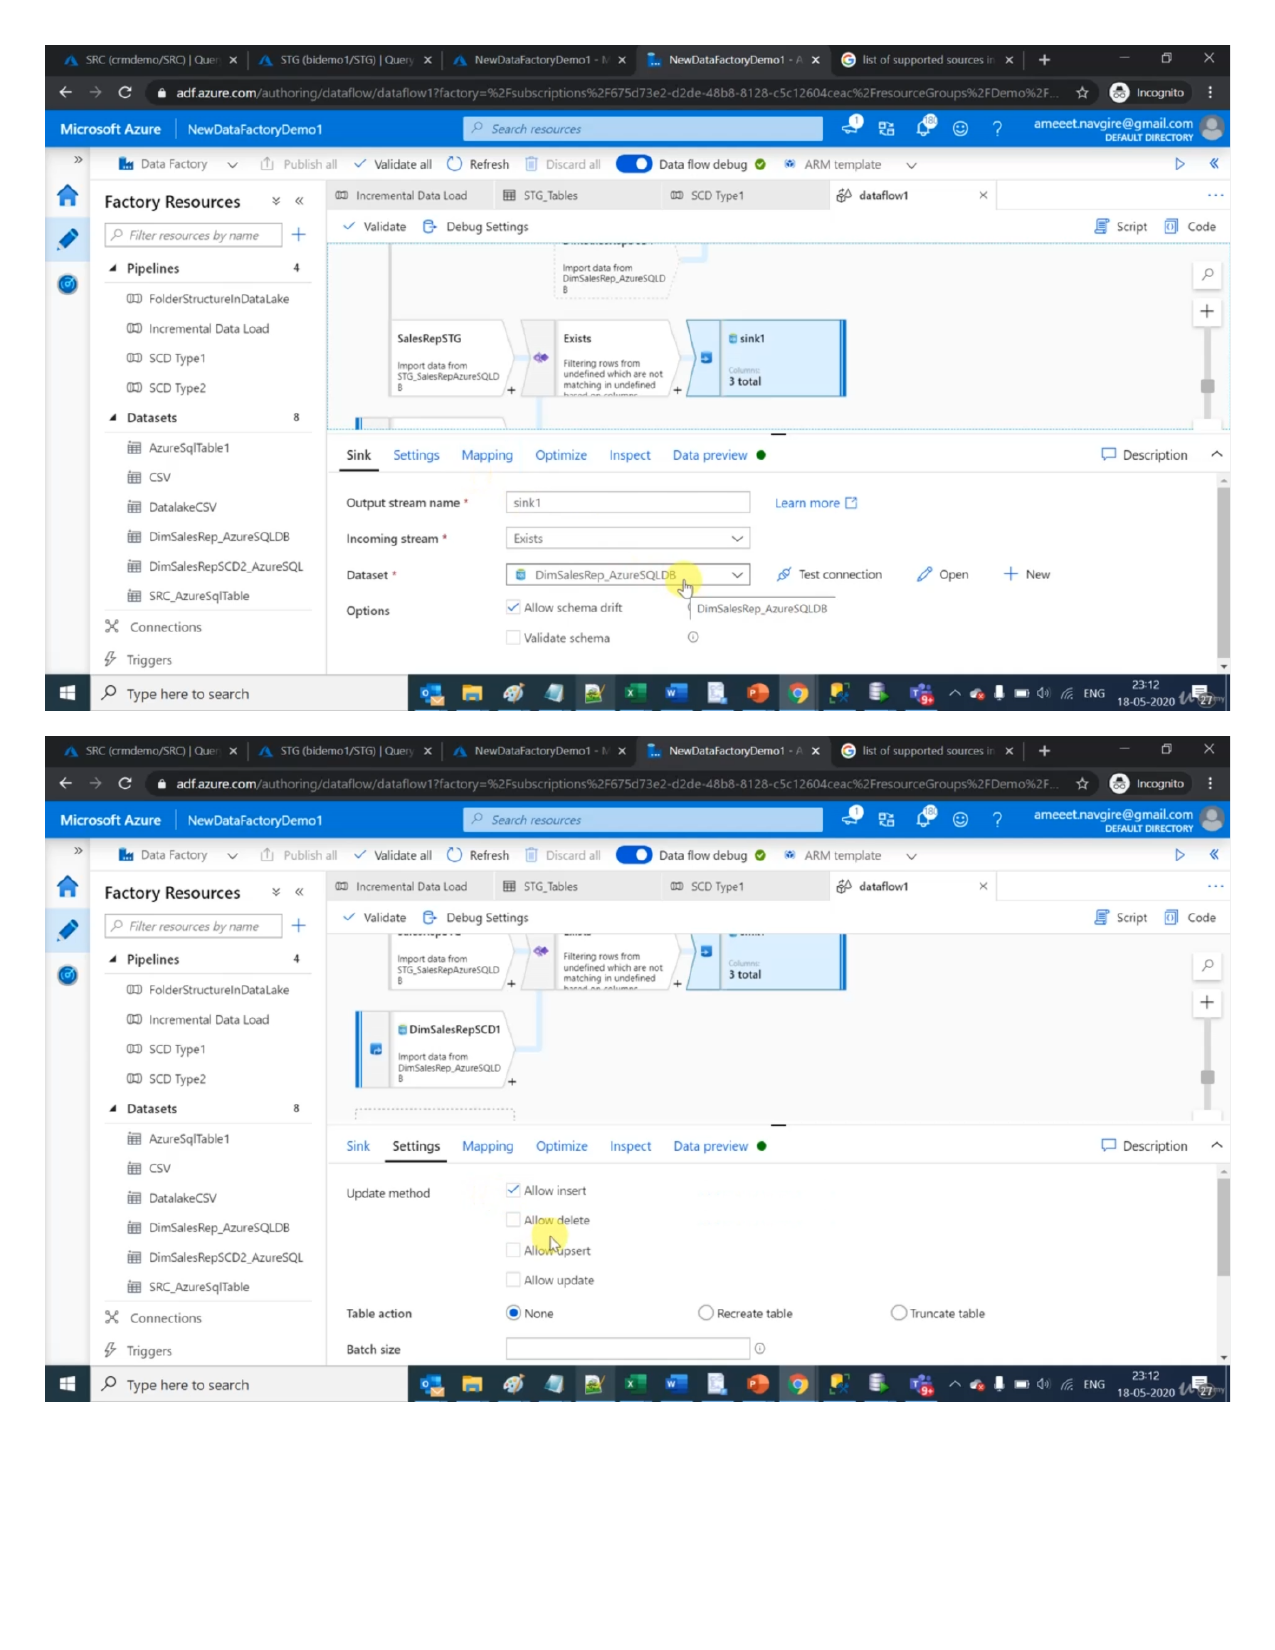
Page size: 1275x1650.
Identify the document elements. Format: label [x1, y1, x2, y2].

picture [45, 45, 1230, 711]
picture [45, 736, 1230, 1402]
